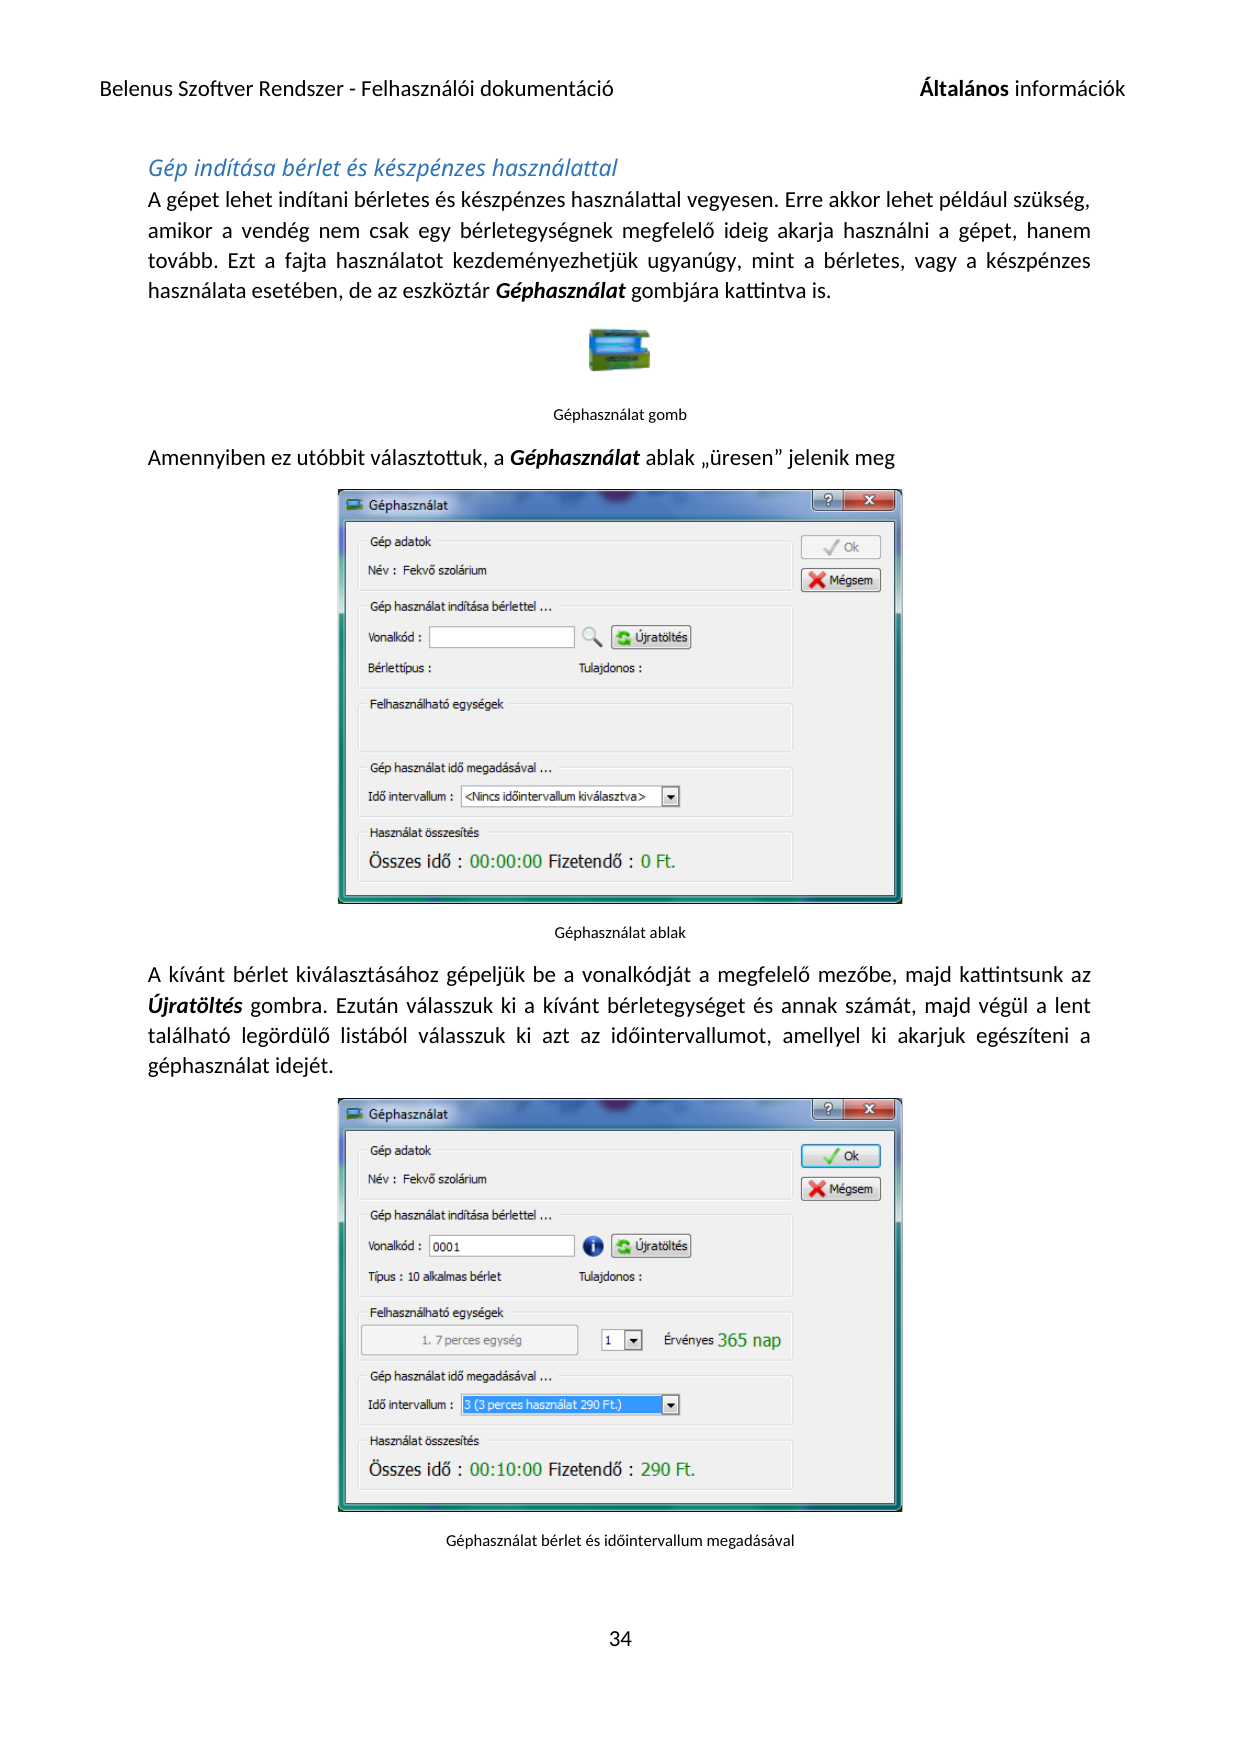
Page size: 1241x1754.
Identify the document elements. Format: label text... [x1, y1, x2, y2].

subtitle Gép indítása bérlet és készpénzes használattal [148, 152, 1093, 183]
text Géphasználat gomb [148, 404, 1093, 425]
picture [337, 1098, 903, 1512]
text Amennyiben ez utóbbit választottuk, a Géphasználat ablak „üresen” jelenik meg [148, 443, 1093, 471]
picture [337, 489, 903, 904]
text A kívánt bérlet kiválasztásához gépeljük be a vonalkódját a megfelelő mezőbe, majd kattintsunk az Újratöltés gombra. Ezután válasszuk ki a kívánt bérletegységet és annak számát, majd végül a lent található legördülő listából válasszuk ki azt az időintervallumot, amellyel ki akarjuk egészíteni a géphasználat idejét. [148, 961, 1093, 1079]
text Géphasználat ablak [148, 922, 1093, 942]
text Géphasználat bérlet és időintervallum megadásával [148, 1530, 1093, 1551]
picture [588, 323, 652, 386]
text A gépet lehet indítani bérletes és készpénzes használattal vegyesen. Erre akkor lehet például szükség, amikor a vendég nem csak egy bérletegységnek megfelelő ideig akarja használni a gépet, hanem tovább. Ezt a fajta használatot kezdeményezhetjük ugyanúgy, mint a bérletes, vagy a készpénzes használata esetében, de az eszköztár Géphasználat gombjára kattintva is. [148, 186, 1093, 304]
